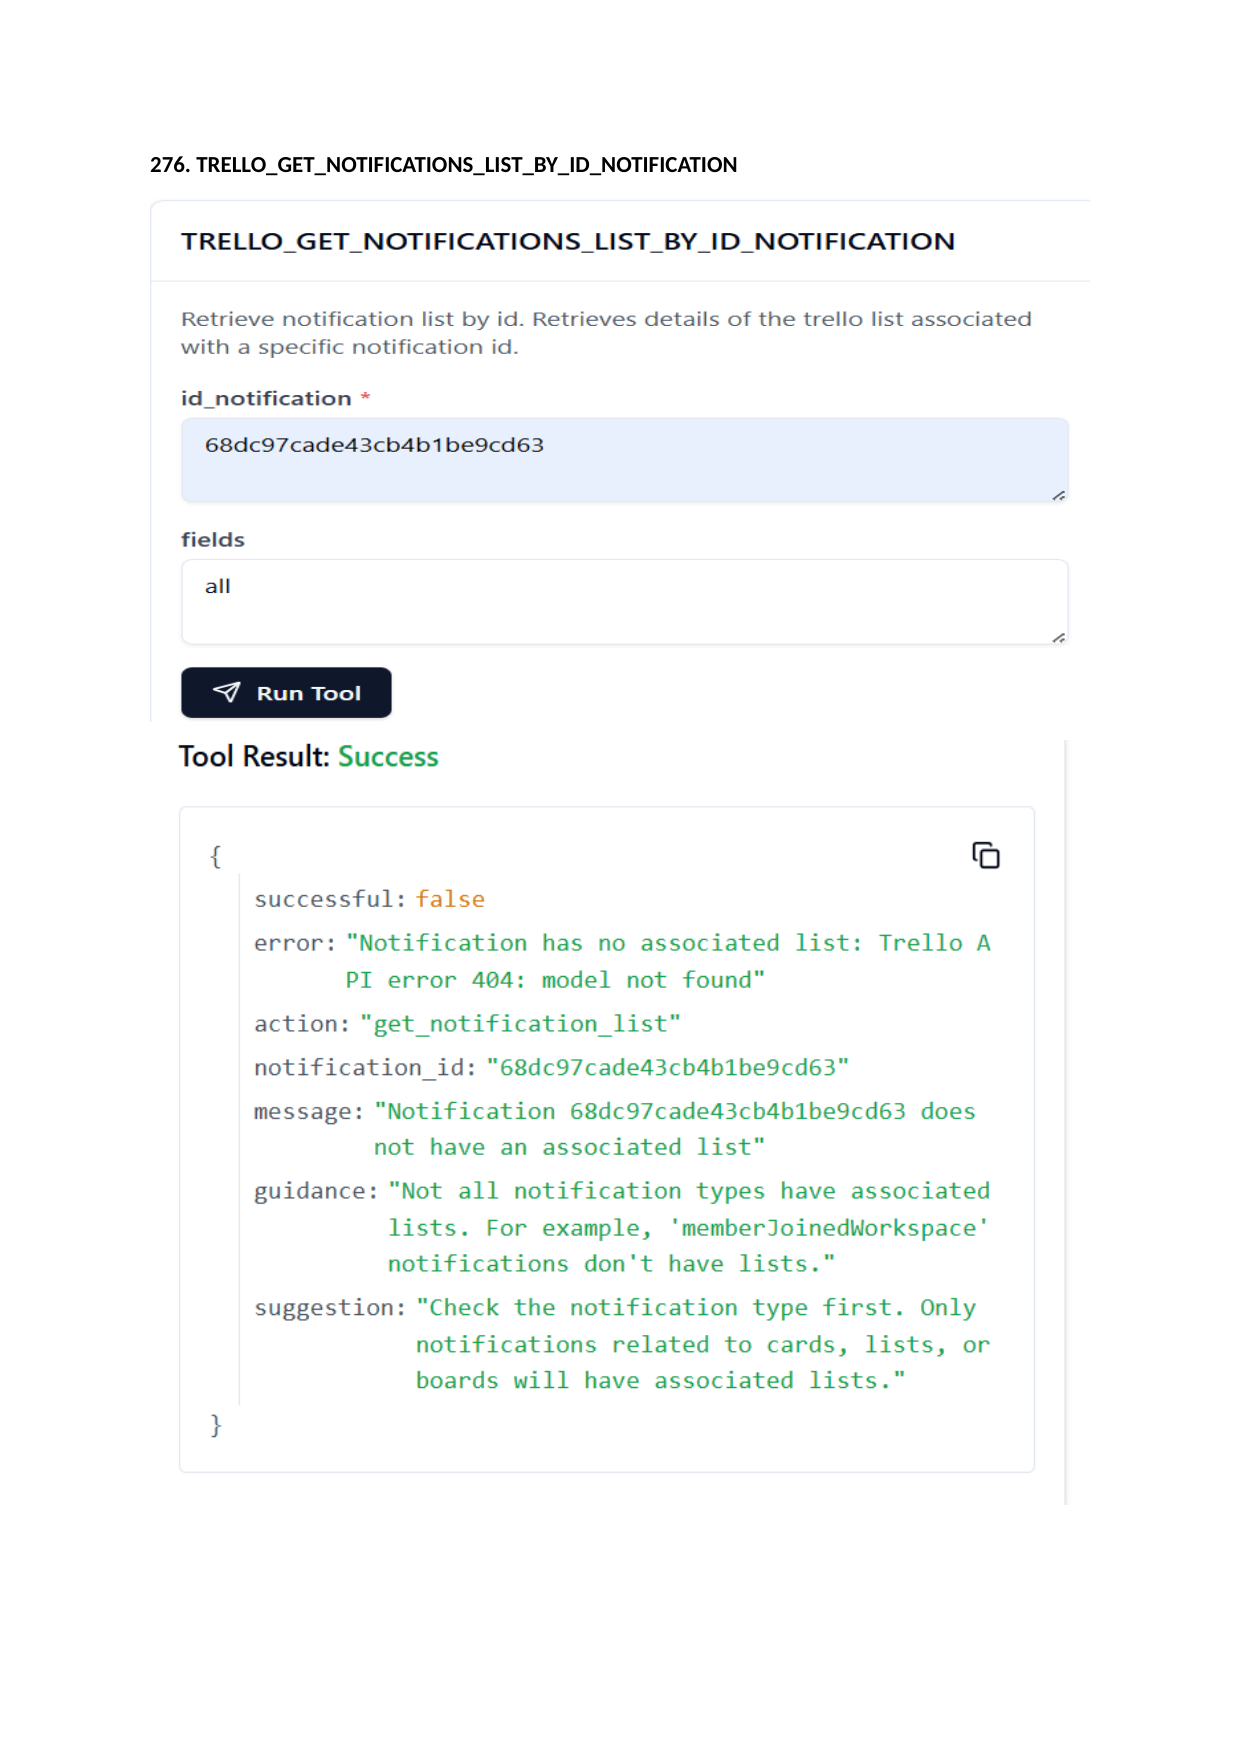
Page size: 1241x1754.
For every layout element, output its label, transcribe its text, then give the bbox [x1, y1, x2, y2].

picture [150, 740, 1091, 1505]
picture [150, 196, 1091, 722]
text 276. TRELLO_GET_NOTIFICATIONS_LIST_BY_ID_NOTIFICATION [150, 150, 1090, 178]
